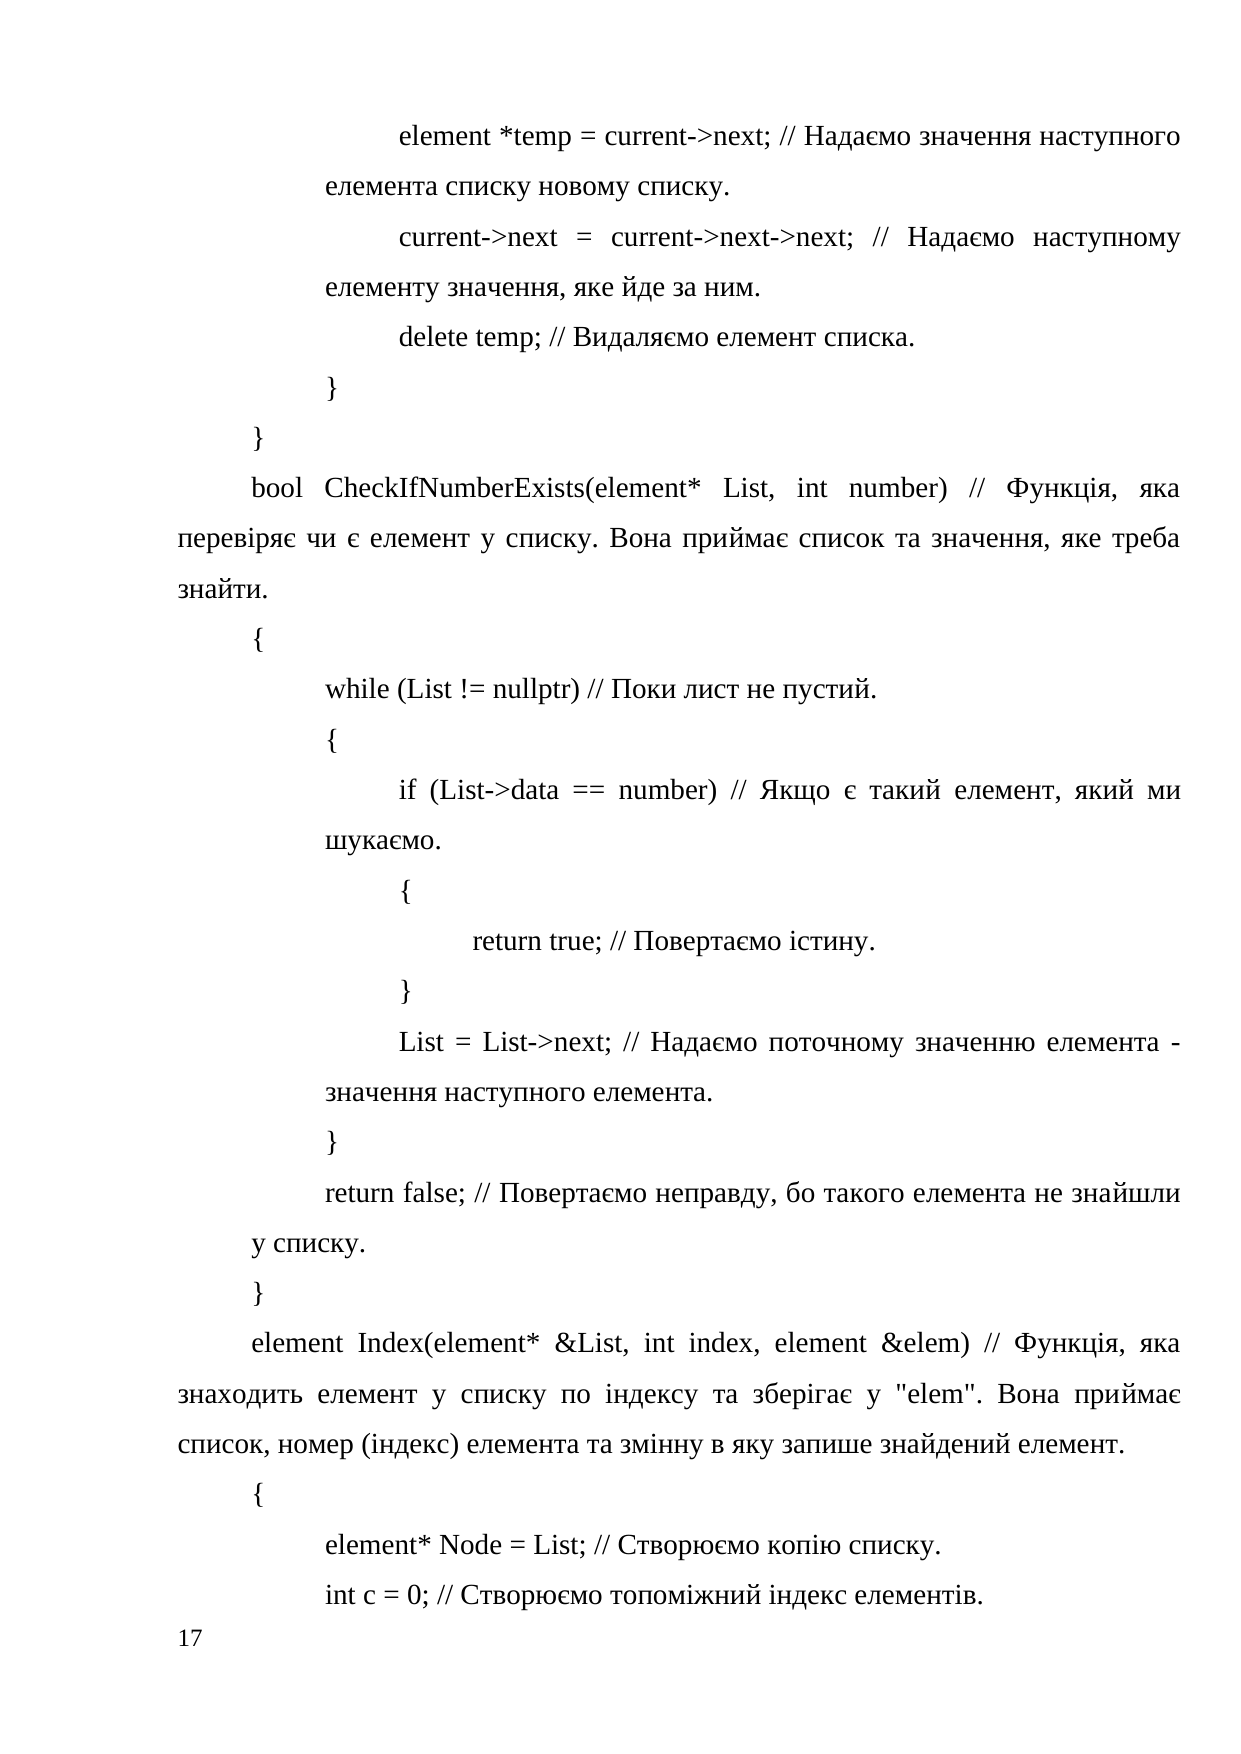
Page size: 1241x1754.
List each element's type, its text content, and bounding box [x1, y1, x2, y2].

text return true; // Повертаємо істину. [398, 923, 1181, 957]
text element *temp = current->next; // Надаємо значення наступного елемента списку новому списку. [325, 118, 1181, 202]
text current->next = current->next->next; // Надаємо наступному елементу значення, яке йде за ним. [325, 219, 1181, 303]
text } [325, 973, 1181, 1007]
text while (List != nullptr) // Поки лист не пустий. [251, 672, 1181, 705]
text } [177, 420, 1181, 453]
text } [251, 1124, 1181, 1158]
text element* Node = List; // Створюємо копію списку. [251, 1527, 1181, 1560]
text { [177, 1477, 1181, 1510]
text delete temp; // Видаляємо елемент списка. [325, 319, 1181, 353]
text } [251, 370, 1181, 403]
text element Index(element* &List, int index, element &elem) // Функція, яка знаходить елемент у списку по індексу та зберігає у "elem". Вона приймає список, номер (індекс) елемента та змінну в яку запише знайдений елемент. [177, 1326, 1181, 1460]
text { [251, 722, 1181, 755]
text { [177, 621, 1181, 655]
text bool CheckIfNumberExists(element* List, int number) // Функція, яка перевіряє чи є елемент у списку. Вона приймає список та значення, яке треба знайти. [177, 470, 1181, 604]
text { [325, 873, 1181, 906]
text List = List->next; // Надаємо поточному значенню елемента - значення наступного елемента. [325, 1024, 1181, 1108]
text if (List->data == number) // Якщо є такий елемент, який ми шукаємо. [325, 772, 1181, 856]
text return false; // Повертаємо неправду, бо такого елемента не знайшли у списку. [251, 1175, 1181, 1258]
text int c = 0; // Створюємо топоміжний індекс елементів. [251, 1577, 1181, 1611]
text } [177, 1275, 1181, 1309]
